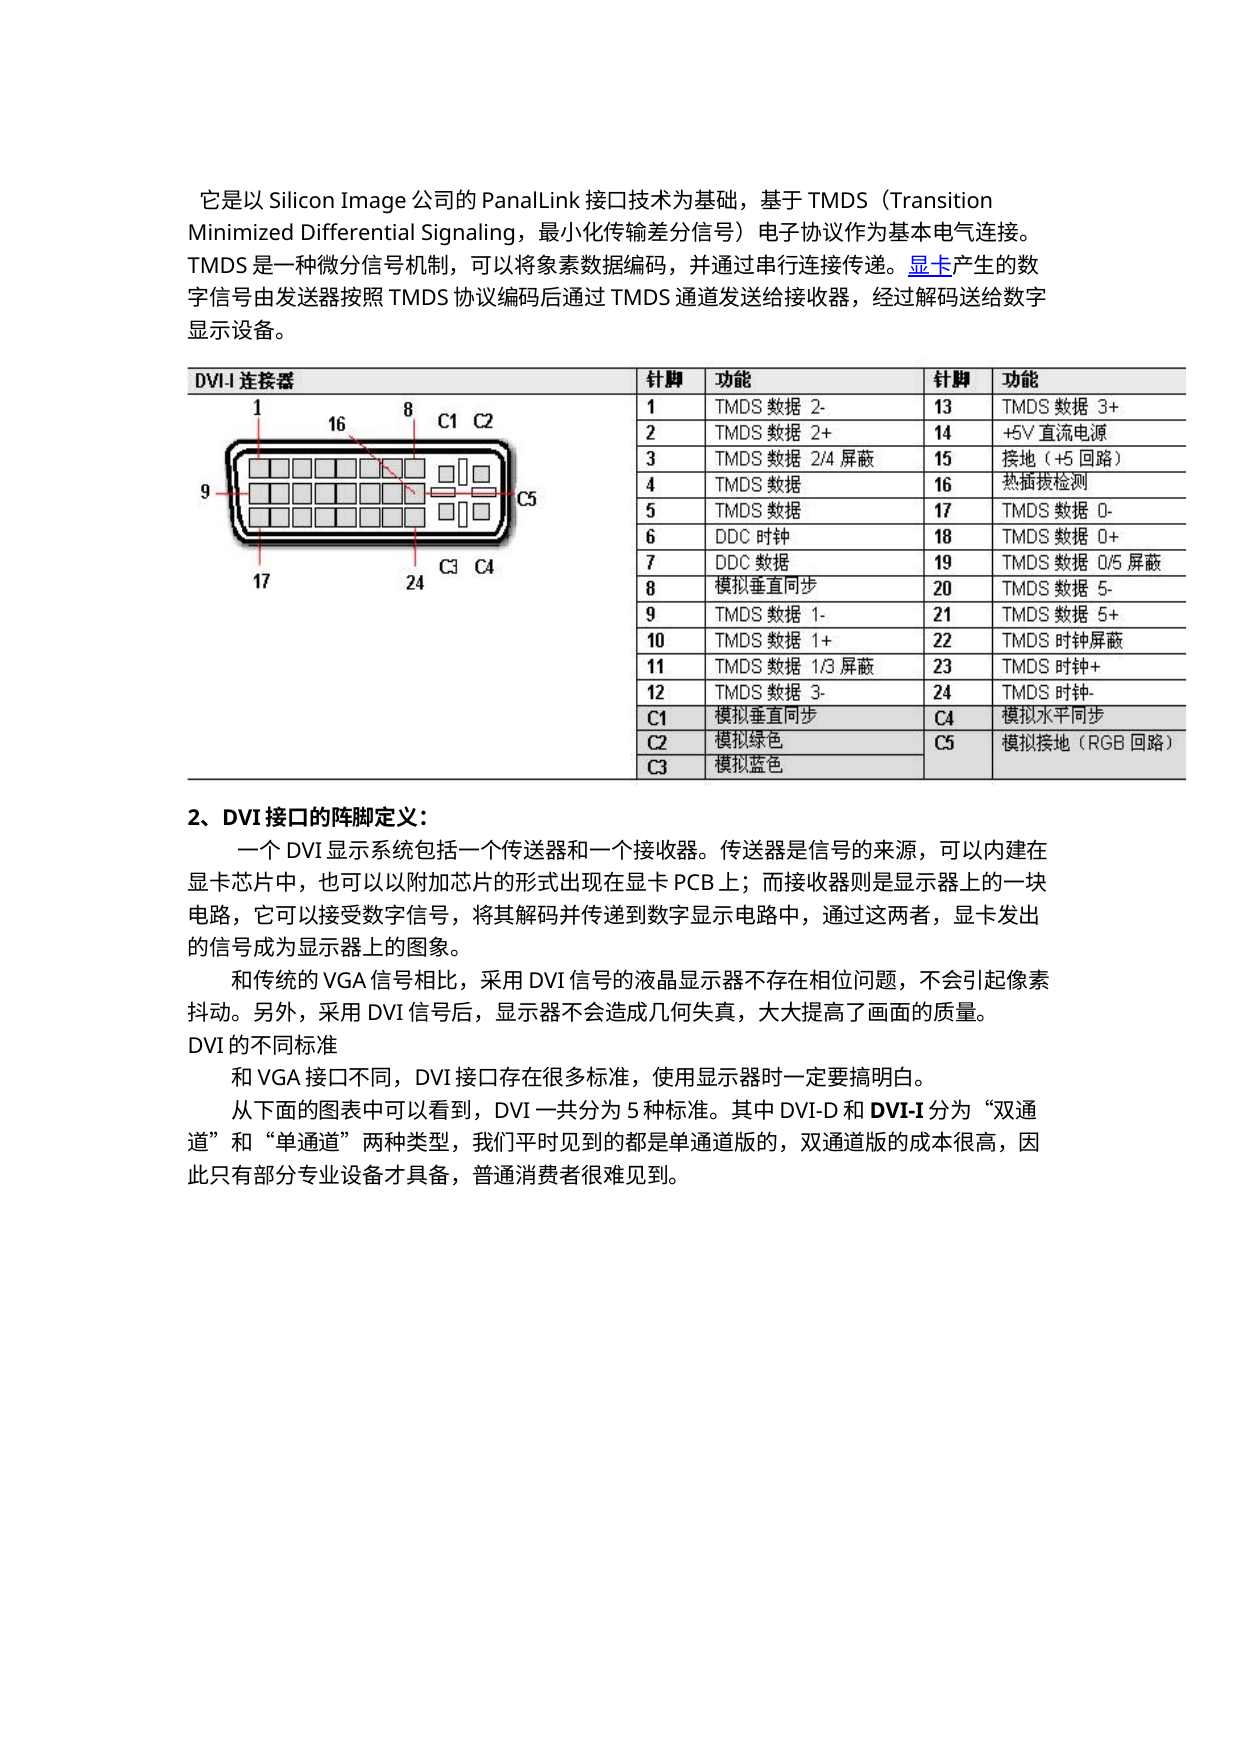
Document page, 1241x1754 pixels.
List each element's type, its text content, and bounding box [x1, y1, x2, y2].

text 2、DVI接口的阵脚定义： [187, 800, 1053, 832]
text 一个DVI显示系统包括一个传送器和一个接收器。传送器是信号的来源，可以内建在显卡芯片中，也可以以附加芯片的形式出现在显卡PCB上；而接收器则是显示器上的一块电路，它可以接受数字信号，将其解码并传递到数字显示电路中，通过这两者，显卡发出的信号成为显示器上的图象。 和传统的VGA信号相比，采用DVI信号的液晶显示器不存在相位问题，不会引起像素抖动。另外，采用DVI信号后，显示器不会造成几何失真，大大提高了画面的质量。 DVI的不同标准 和VGA接口不同，DVI接口存在很多标准，使用显示器时一定要搞明白。 从下面的图表中可以看到，DVI一共分为5种标准。其中DVI-D和DVI-I分为“双通道”和“单通道”两种类型，我们平时见到的都是单通道版的，双通道版的成本很高，因此只有部分专业设备才具备，普通消费者很难见到。 [187, 832, 1053, 1190]
picture [187, 359, 1187, 786]
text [187, 150, 1053, 345]
